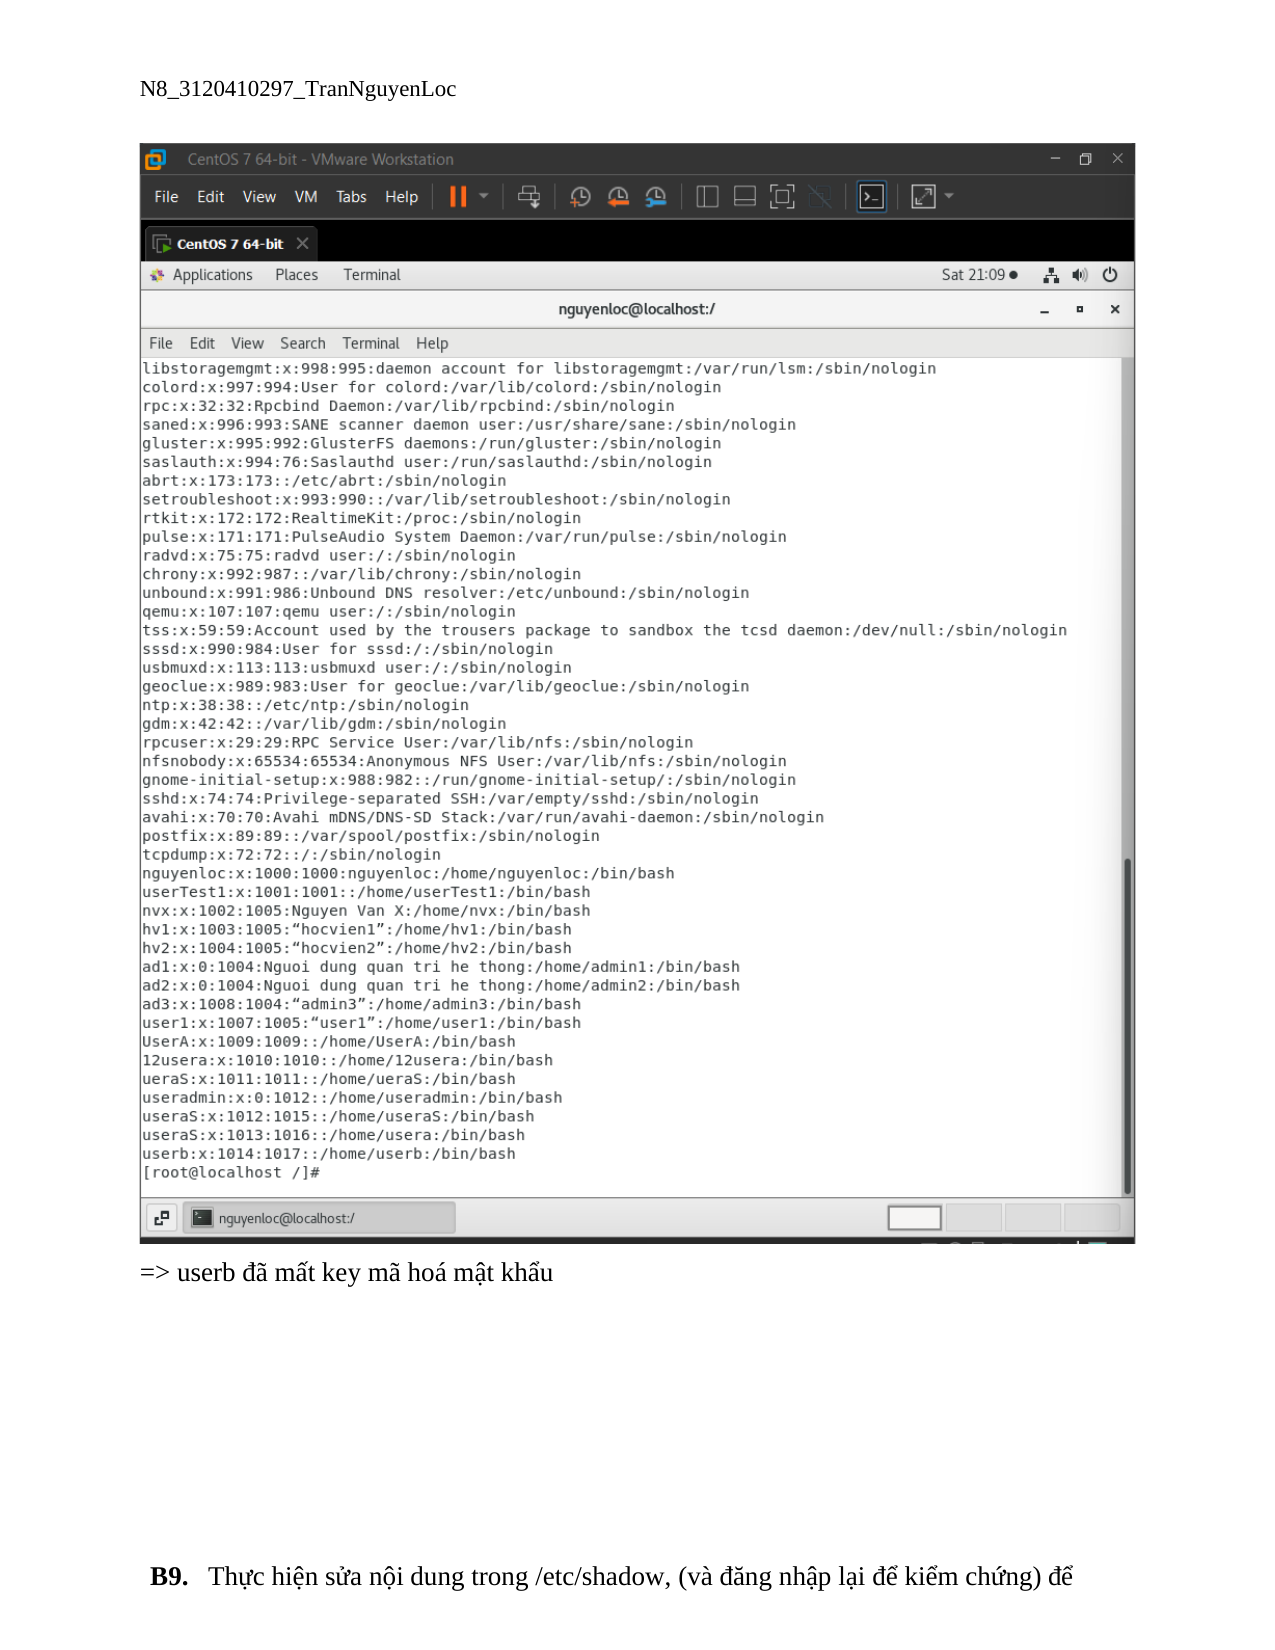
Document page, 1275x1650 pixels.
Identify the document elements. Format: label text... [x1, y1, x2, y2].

text B9. Thực hiện sửa nội dung trong /etc/shadow, (và đăng nhập lại để kiểm chứng) để [150, 1560, 1135, 1591]
picture [139, 143, 1136, 1244]
text => userb đã mất key mã hoá mật khẩu [139, 1256, 1135, 1287]
